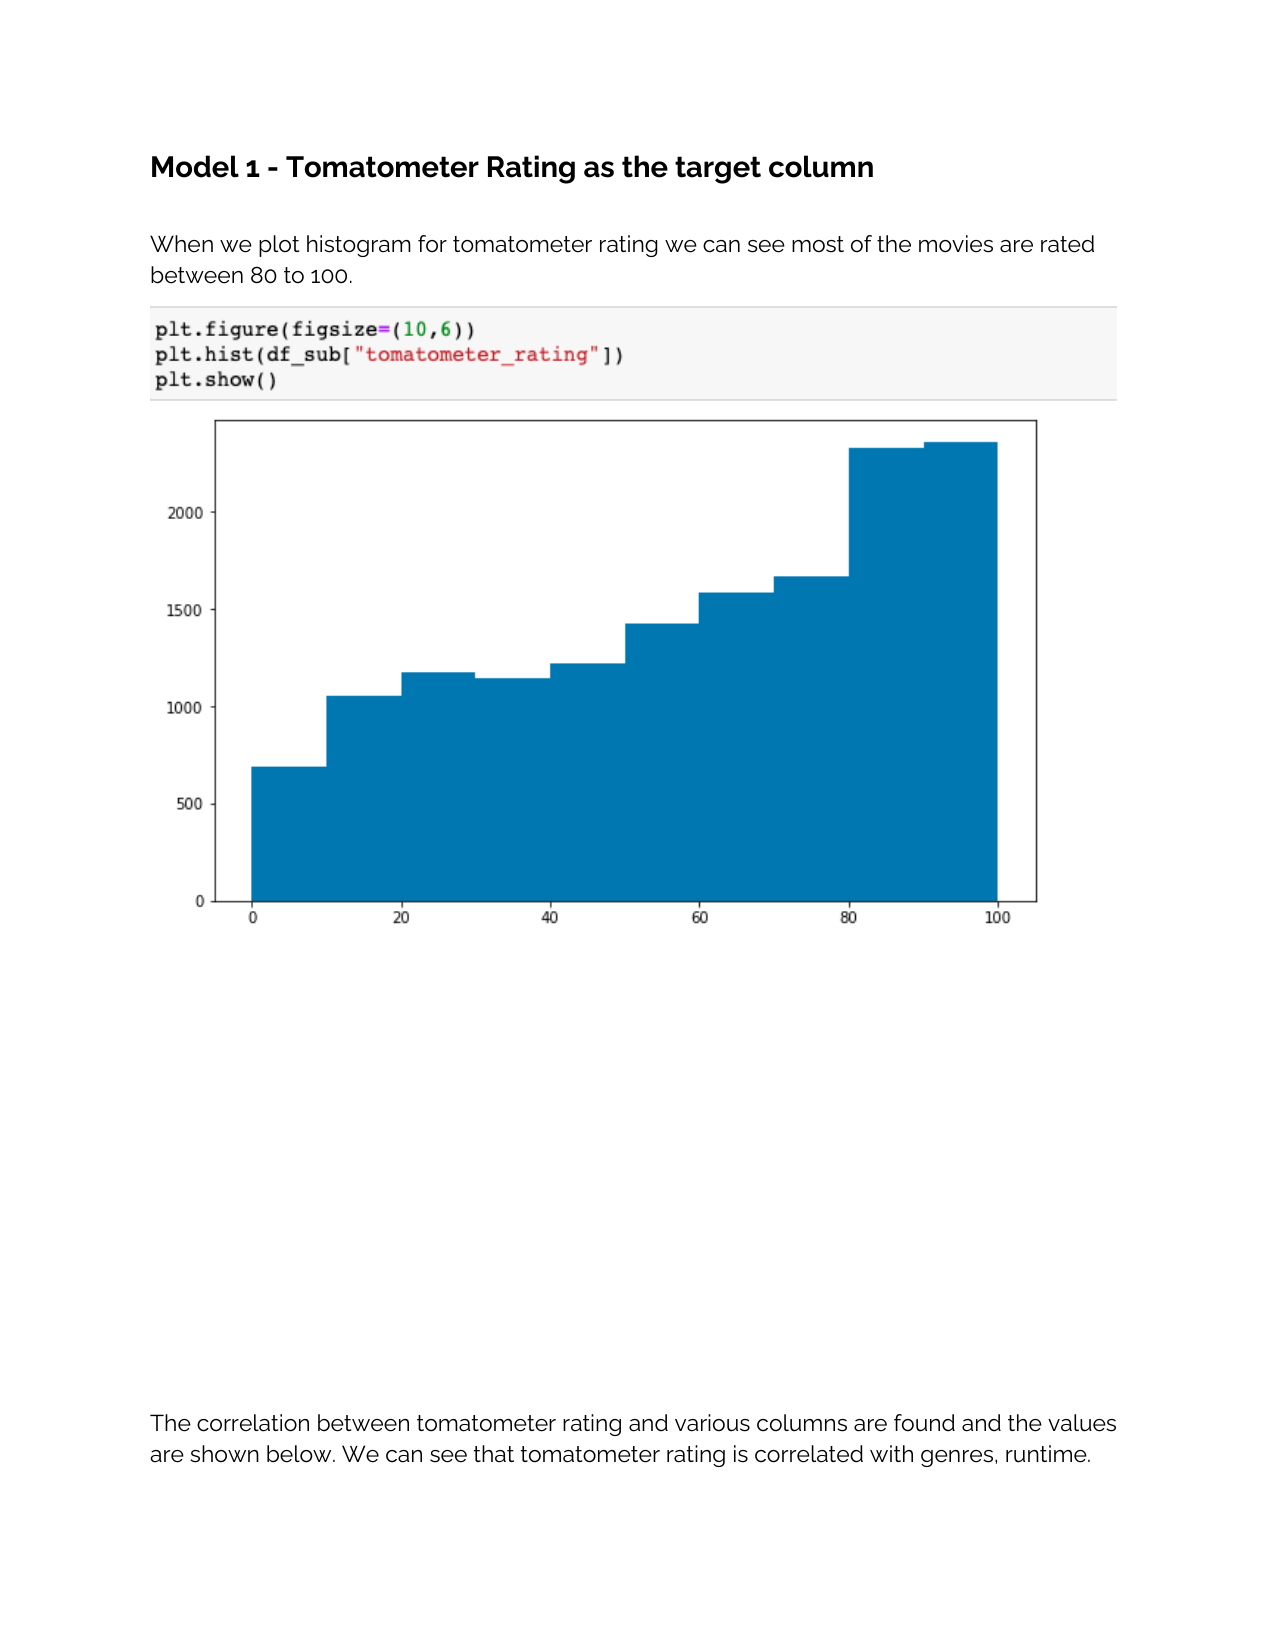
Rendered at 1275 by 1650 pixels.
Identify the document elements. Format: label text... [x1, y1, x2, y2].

text The correlation between tomatometer rating and various columns are found and the values are shown below. We can see that tomatometer rating is correlated with genres, runtime. [150, 1410, 1125, 1468]
subtitle Model 1 - Tomatometer Rating as the target column [150, 150, 1125, 184]
subtitle When we plot histogram for tomatometer rating we can see most of the movies are rated between 80 to 100. [150, 231, 1125, 289]
picture [150, 305, 1117, 944]
